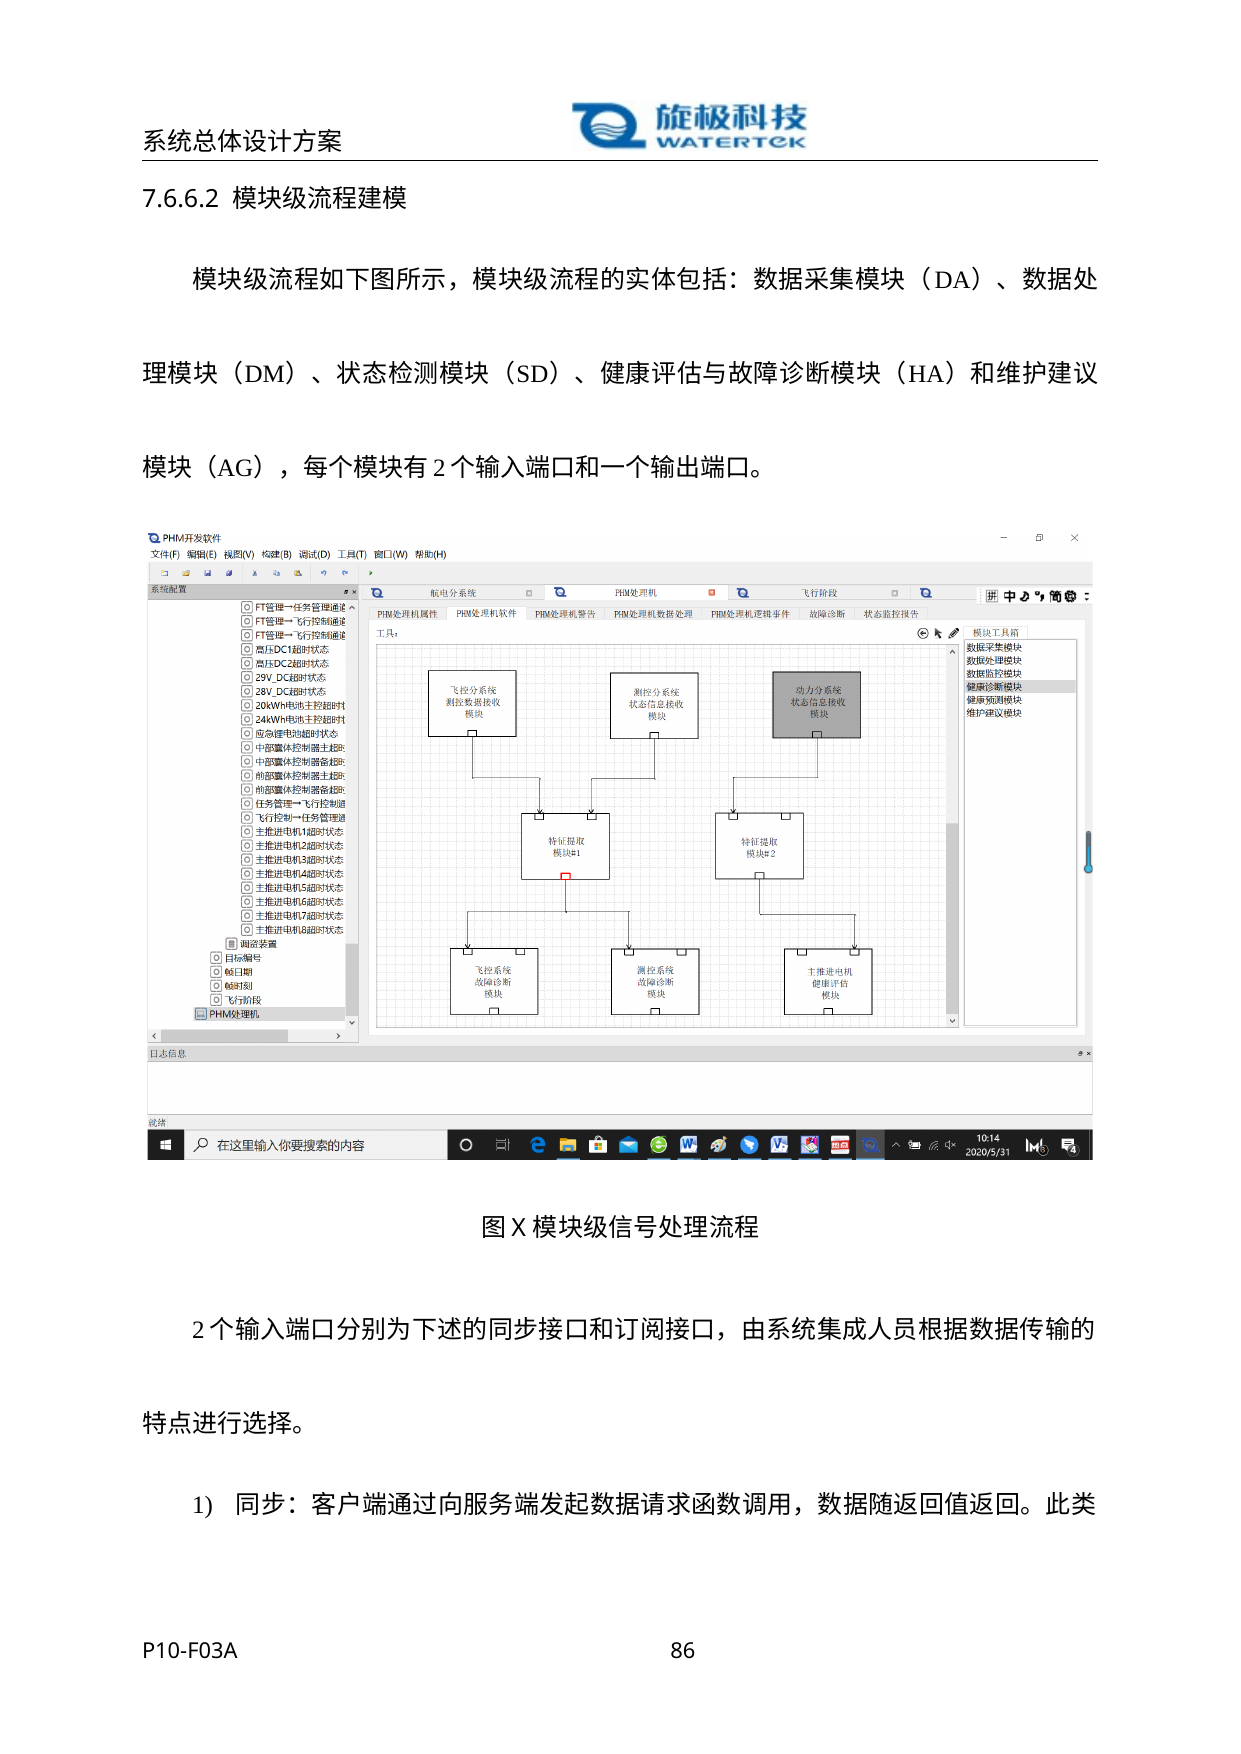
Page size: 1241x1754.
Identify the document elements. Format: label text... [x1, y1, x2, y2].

text 图X 模块级信号处理流程 [142, 1191, 1098, 1259]
list 同步：客户端通过向服务端发起数据请求函数调用，数据随返回值返回。此类接口适用于历史数据传送。 [192, 1469, 1098, 1537]
text 2个输入端口分别为下述的同步接口和订阅接口，由系统集成人员根据数据传输的特点进行选择。 [142, 1294, 1098, 1455]
subtitle 模块级流程建模 [142, 162, 1098, 230]
picture [147, 529, 1093, 1160]
picture [571, 100, 810, 151]
text 模块级流程如下图所示，模块级流程的实体包括：数据采集模块（DA）、数据处理模块（DM）、状态检测模块（SD）、健康评估与故障诊断模块（HA）和维护建议模块（AG），每个模块有2个输入端口和一个输出端口。 [142, 244, 1098, 499]
